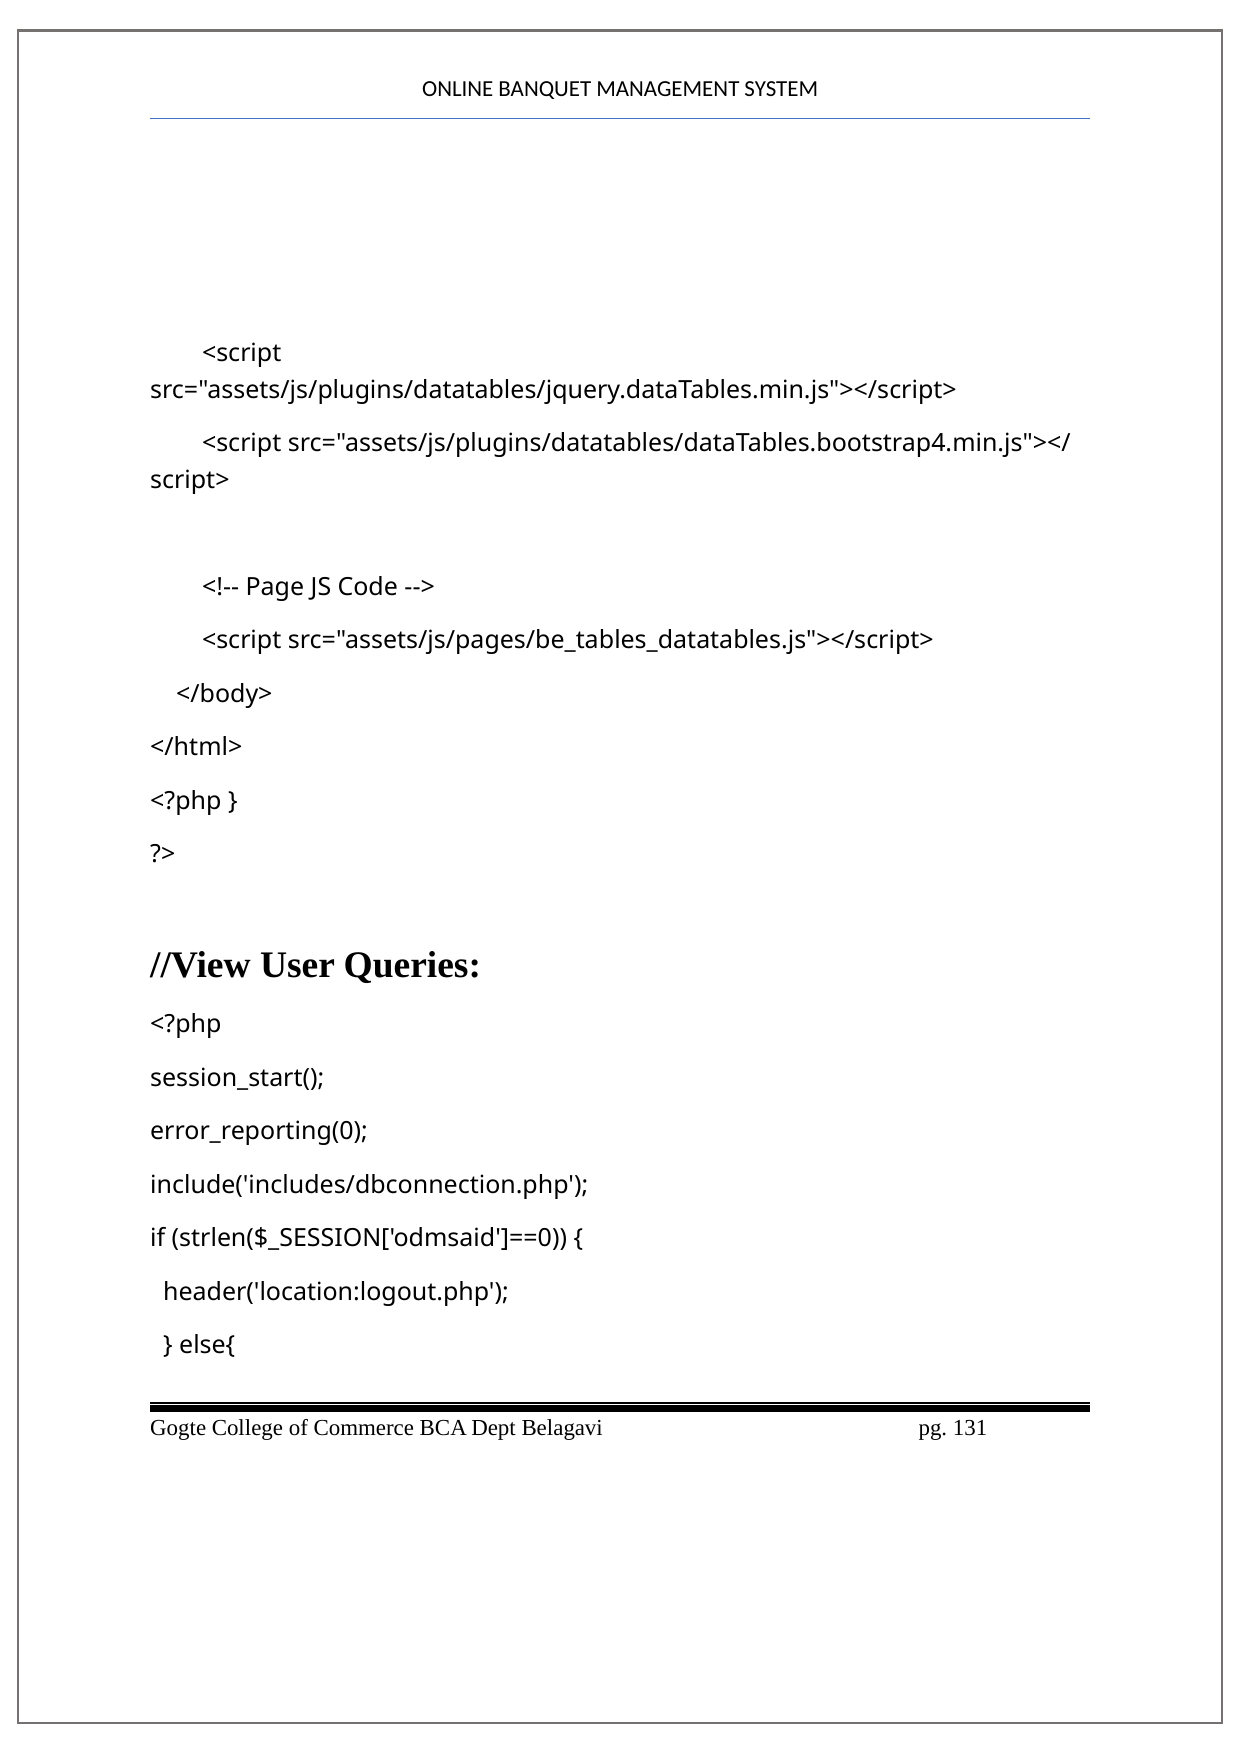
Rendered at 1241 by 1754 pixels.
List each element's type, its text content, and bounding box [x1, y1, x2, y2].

text //View User Queries: [150, 943, 1090, 986]
text </body> [150, 676, 1090, 710]
text include('includes/dbconnection.php'); [150, 1166, 1090, 1200]
text <script src="assets/js/plugins/datatables/dataTables.bootstrap4.min.js"></script> [150, 425, 1090, 496]
text if (strlen($_SESSION['odmsaid']==0)) { [150, 1220, 1090, 1254]
text <!-- Page JS Code --> [150, 569, 1090, 603]
text <?php } [150, 782, 1090, 817]
text error_reporting(0); [150, 1113, 1090, 1147]
text header('location:logout.php'); [150, 1273, 1090, 1307]
text <script src="assets/js/pages/be_tables_datatables.js"></script> [150, 622, 1090, 656]
text <script src="assets/js/plugins/datatables/jquery.dataTables.min.js"></script> [150, 335, 1090, 406]
text </html> [150, 729, 1090, 763]
text } else{ [150, 1327, 1090, 1361]
text ?> [150, 836, 1090, 870]
text session_start(); [150, 1059, 1090, 1093]
text <?php [150, 1006, 1090, 1040]
